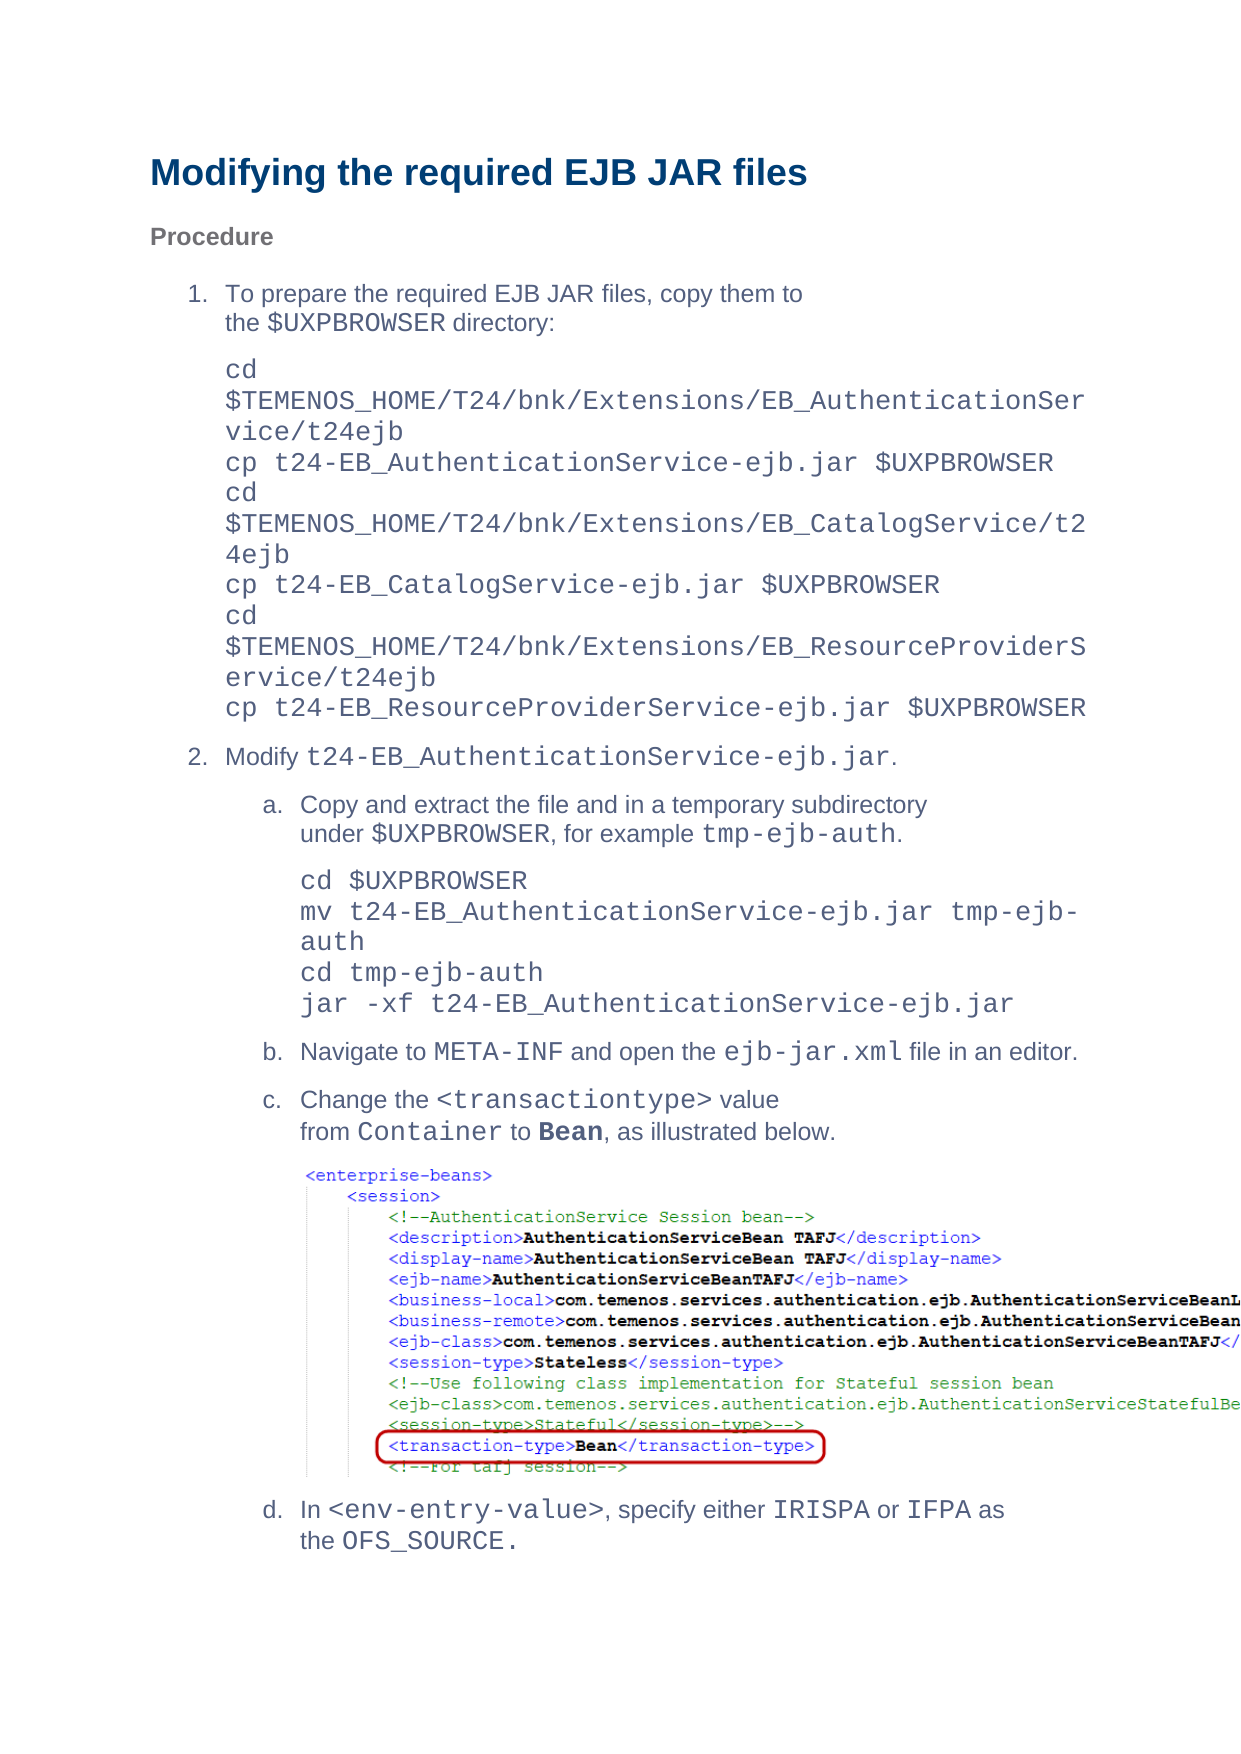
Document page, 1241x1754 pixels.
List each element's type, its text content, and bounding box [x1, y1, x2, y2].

text cp t24-EB_AuthenticationService-ejb.jar $UXPBROWSER [225, 448, 1090, 479]
list To prepare the required EJB JAR files, copy them to the $UXPBROWSER directory: [187, 279, 1090, 339]
text cd $TEMENOS_HOME/T24/bnk/Extensions/EB_CatalogService/t24ejb [225, 479, 1090, 571]
text cd tmp-ejb-auth [300, 959, 1090, 990]
list Change the <transactiontype> value from Container to Bean, as illustrated below. [262, 1085, 1090, 1148]
text mv t24-EB_AuthenticationService-ejb.jar tmp-ejb-auth [300, 897, 1090, 959]
text cp t24-EB_CatalogService-ejb.jar $UXPBROWSER [225, 571, 1090, 602]
text cd $TEMENOS_HOME/T24/bnk/Extensions/EB_ResourceProviderService/t24ejb [225, 602, 1090, 694]
text jar -xf t24-EB_AuthenticationService-ejb.jar [300, 990, 1090, 1020]
text Modifying the required EJB JAR files [150, 150, 1090, 193]
list Copy and extract the file and in a temporary subdirectory under $UXPBROWSER, for example tmp-ejb-auth. [262, 790, 1090, 850]
picture [300, 1165, 1241, 1478]
text cd $TEMENOS_HOME/T24/bnk/Extensions/EB_AuthenticationService/t24ejb [225, 356, 1090, 448]
list Navigate to META-INF and open the ejb-jar.xml file in an editor. [262, 1037, 1090, 1069]
text Procedure [150, 222, 1090, 251]
list Modify t24-EB_AuthenticationService-ejb.jar. [187, 742, 1090, 773]
list In <env-entry-value>, specify either IRISPA or IFPA as the OFS_SOURCE. [262, 1494, 1090, 1558]
text cd $UXPBROWSER [300, 867, 1090, 897]
text cp t24-EB_ResourceProviderService-ejb.jar $UXPBROWSER [225, 694, 1090, 725]
